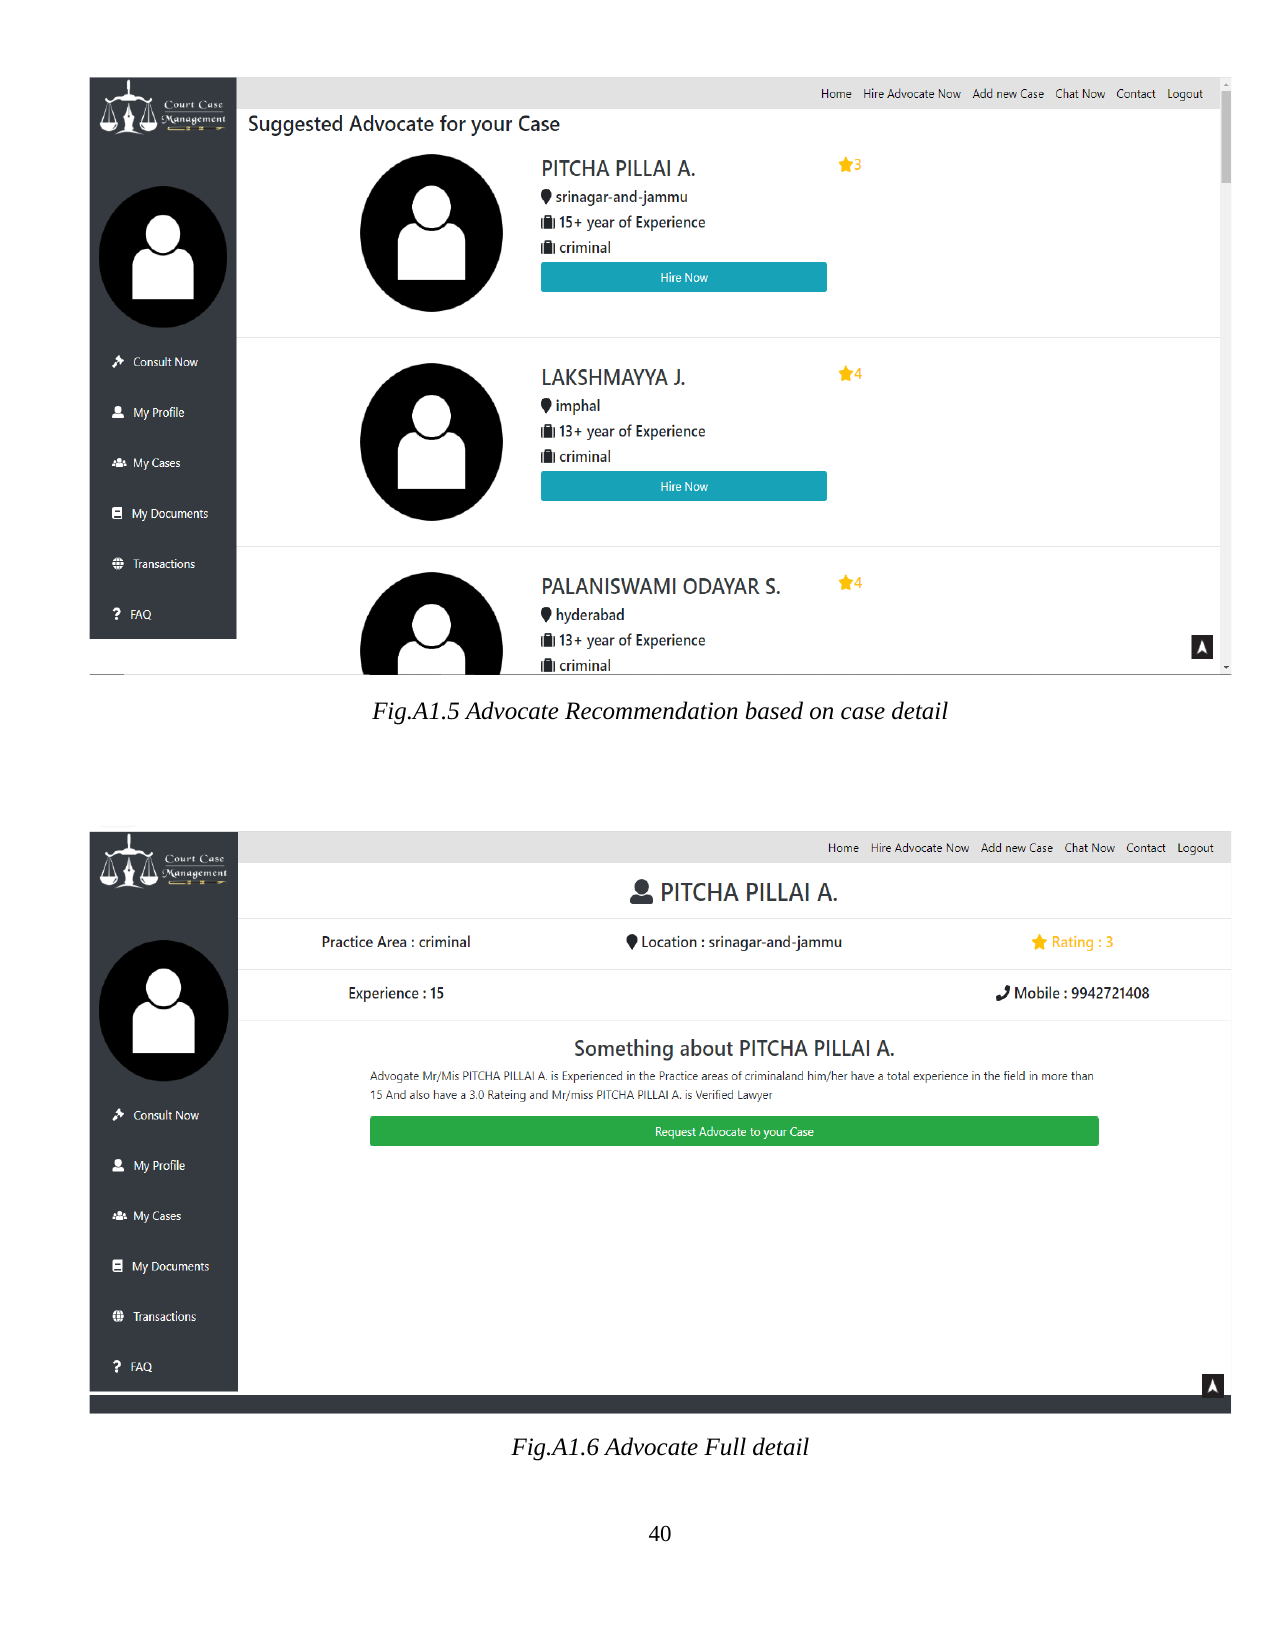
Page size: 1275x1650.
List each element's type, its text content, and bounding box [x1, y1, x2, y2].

picture [89, 75, 1232, 675]
text Fig.A1.6 Advocate Full detail [323, 1432, 997, 1460]
text Fig.A1.5 Advocate Recommendation based on case detail [323, 696, 997, 724]
picture [89, 825, 1232, 1414]
